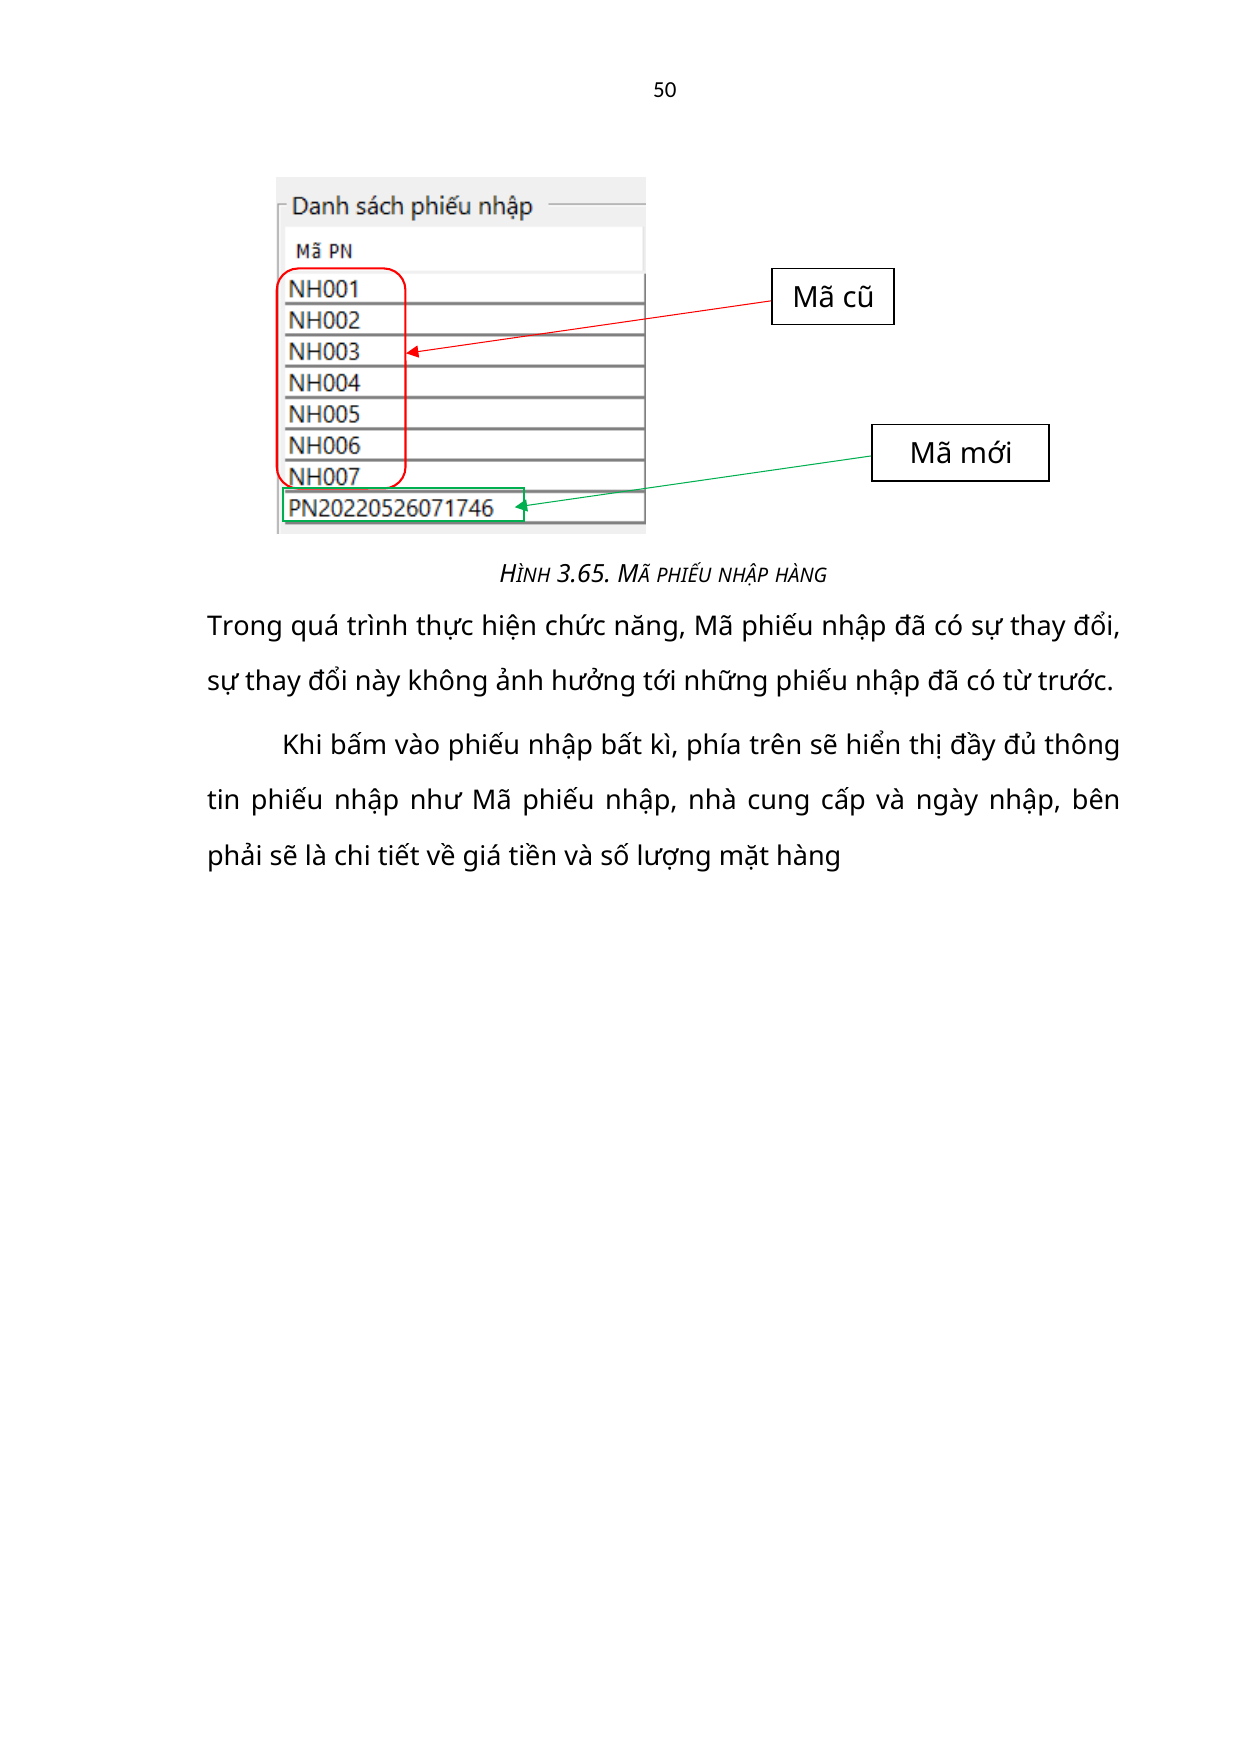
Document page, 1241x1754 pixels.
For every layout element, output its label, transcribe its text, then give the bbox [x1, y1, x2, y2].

text Khi bấm vào phiếu nhập bất kì, phía trên sẽ hiển thị đầy đủ thông tin phiếu nhập như Mã phiếu nhập, nhà cung cấp và ngày nhập, bên phải sẽ là chi tiết về giá tiền và số lượng mặt hàng [207, 726, 1122, 873]
text Hình 3.65. Mã phiếu nhập hàng [207, 556, 1122, 590]
picture [276, 475, 646, 534]
picture [284, 489, 523, 520]
picture [396, 320, 646, 504]
picture [276, 177, 646, 351]
text Trong quá trình thực hiện chức năng, Mã phiếu nhập đã có sự thay đổi, sự thay đổi này không ảnh hưởng tới những phiếu nhập đã có từ trước. [207, 607, 1122, 699]
picture [278, 270, 404, 487]
